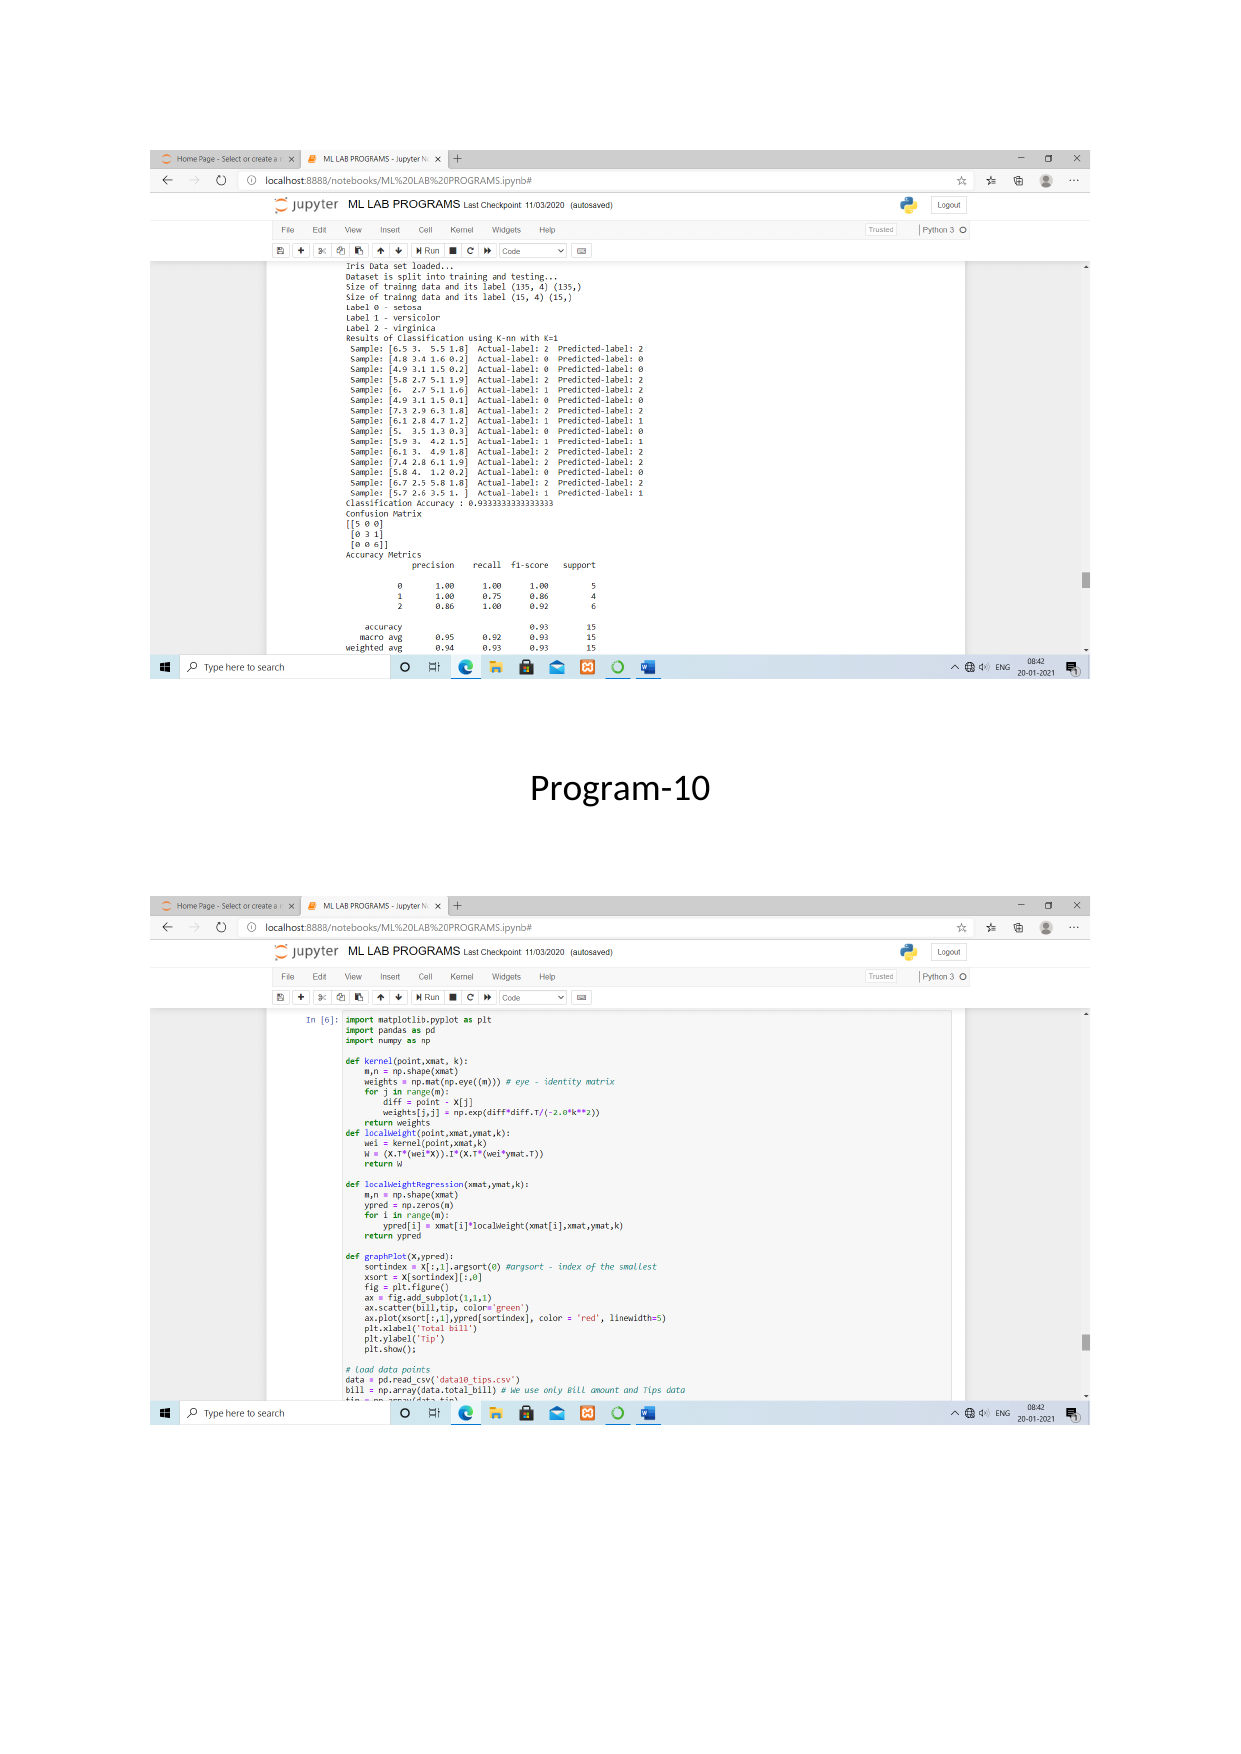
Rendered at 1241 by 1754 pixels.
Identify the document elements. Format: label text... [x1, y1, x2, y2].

picture [150, 150, 1091, 679]
text Program-10 [150, 764, 1090, 810]
picture [150, 896, 1091, 1425]
